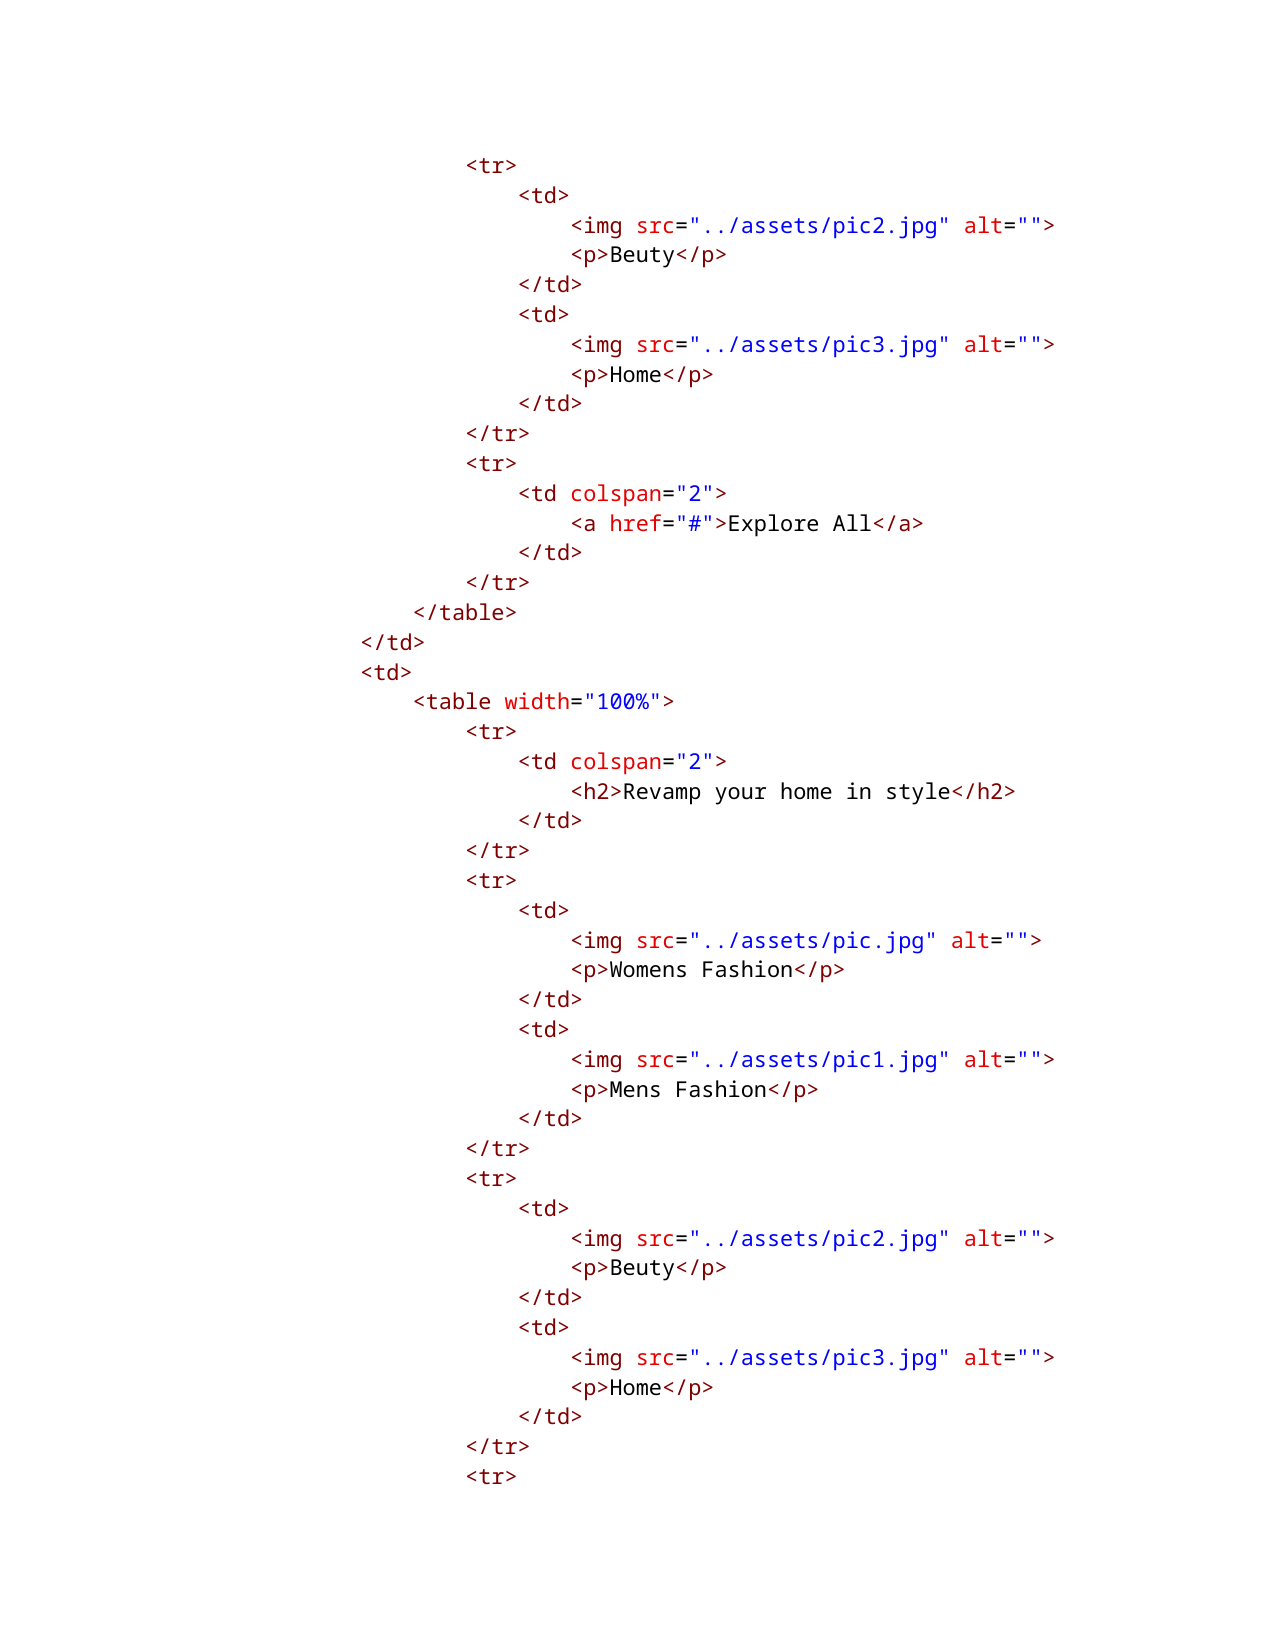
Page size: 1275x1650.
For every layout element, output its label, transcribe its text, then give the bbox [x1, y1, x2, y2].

text </td> [150, 984, 1125, 1014]
text <tr> [150, 716, 1125, 746]
text <tr> [150, 150, 1125, 180]
text <td> [150, 895, 1125, 924]
text <img src="../assets/pic1.jpg" alt=""> [150, 1044, 1125, 1073]
text <img src="../assets/pic.jpg" alt=""> [150, 924, 1125, 954]
text <p>Home</p> [150, 1371, 1125, 1401]
text </td> [150, 627, 1125, 656]
text <td> [150, 299, 1125, 329]
text </table> [150, 597, 1125, 627]
text <img src="../assets/pic2.jpg" alt=""> [150, 1222, 1125, 1252]
text <p>Beuty</p> [150, 1252, 1125, 1282]
text </td> [150, 1401, 1125, 1431]
text </tr> [150, 567, 1125, 597]
text <img src="../assets/pic3.jpg" alt=""> [150, 329, 1125, 358]
text <img src="../assets/pic3.jpg" alt=""> [150, 1342, 1125, 1371]
text <td> [150, 180, 1125, 209]
text </td> [150, 269, 1125, 299]
text <td> [150, 656, 1125, 686]
text <img src="../assets/pic2.jpg" alt=""> [150, 209, 1125, 239]
text </td> [150, 805, 1125, 835]
text <table width="100%"> [150, 686, 1125, 716]
text <td> [150, 1193, 1125, 1222]
text </td> [150, 388, 1125, 418]
text <p>Beuty</p> [150, 239, 1125, 269]
text <tr> [150, 1461, 1125, 1491]
text </tr> [150, 835, 1125, 865]
text </td> [150, 1103, 1125, 1133]
text <h2>Revamp your home in style</h2> [150, 776, 1125, 805]
text <p>Home</p> [150, 358, 1125, 388]
text </td> [150, 537, 1125, 567]
text <tr> [150, 1163, 1125, 1193]
text </tr> [150, 418, 1125, 448]
text <p>Womens Fashion</p> [150, 954, 1125, 984]
text <td> [150, 1312, 1125, 1342]
text <td colspan="2"> [150, 746, 1125, 776]
text <td colspan="2"> [150, 478, 1125, 507]
text <tr> [150, 865, 1125, 895]
text <tr> [150, 448, 1125, 478]
text <p>Mens Fashion</p> [150, 1073, 1125, 1103]
text <a href="#">Explore All</a> [150, 507, 1125, 537]
text </tr> [150, 1431, 1125, 1461]
text </td> [150, 1282, 1125, 1312]
text </tr> [150, 1133, 1125, 1163]
text <td> [150, 1014, 1125, 1044]
